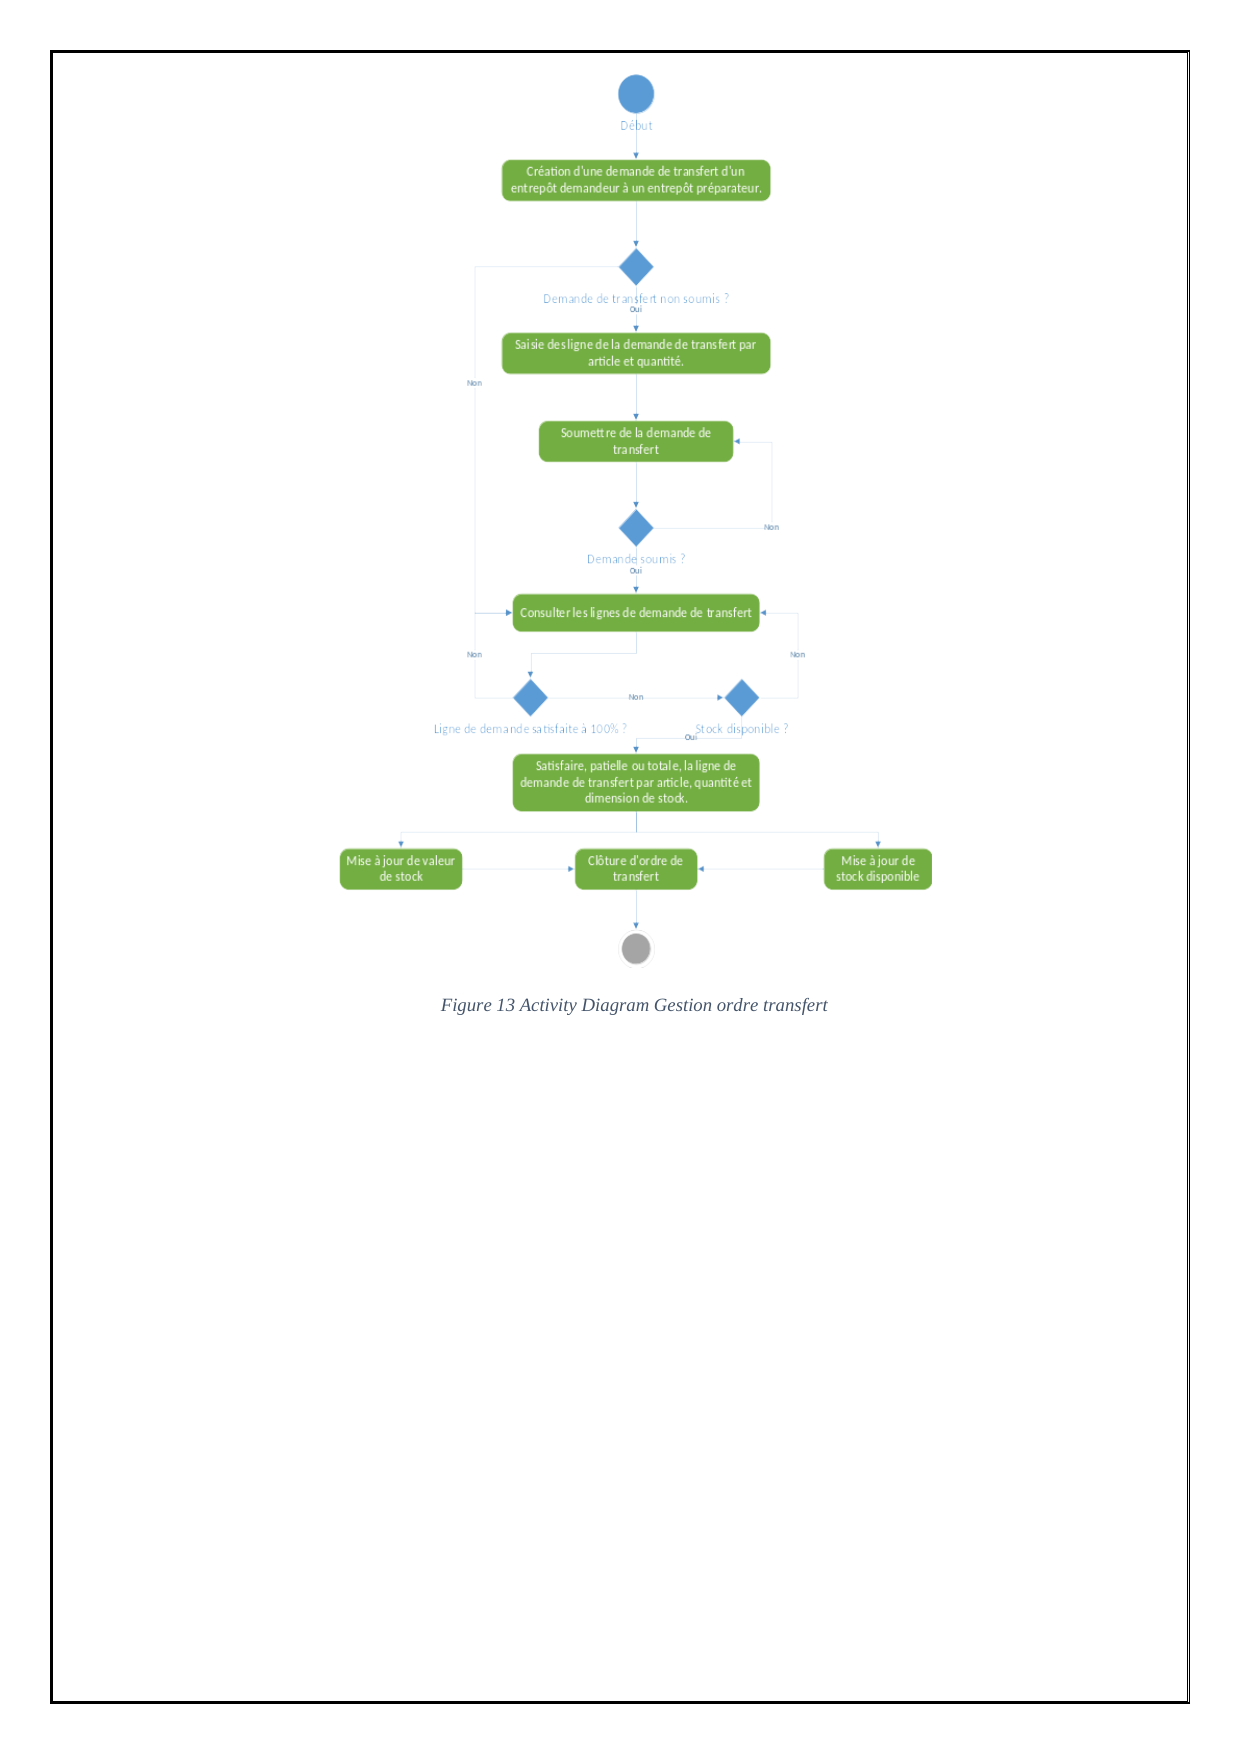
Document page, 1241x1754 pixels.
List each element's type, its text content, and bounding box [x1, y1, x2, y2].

text Figure 13 Activity Diagram Gestion ordre transfert [73, 994, 1167, 1016]
